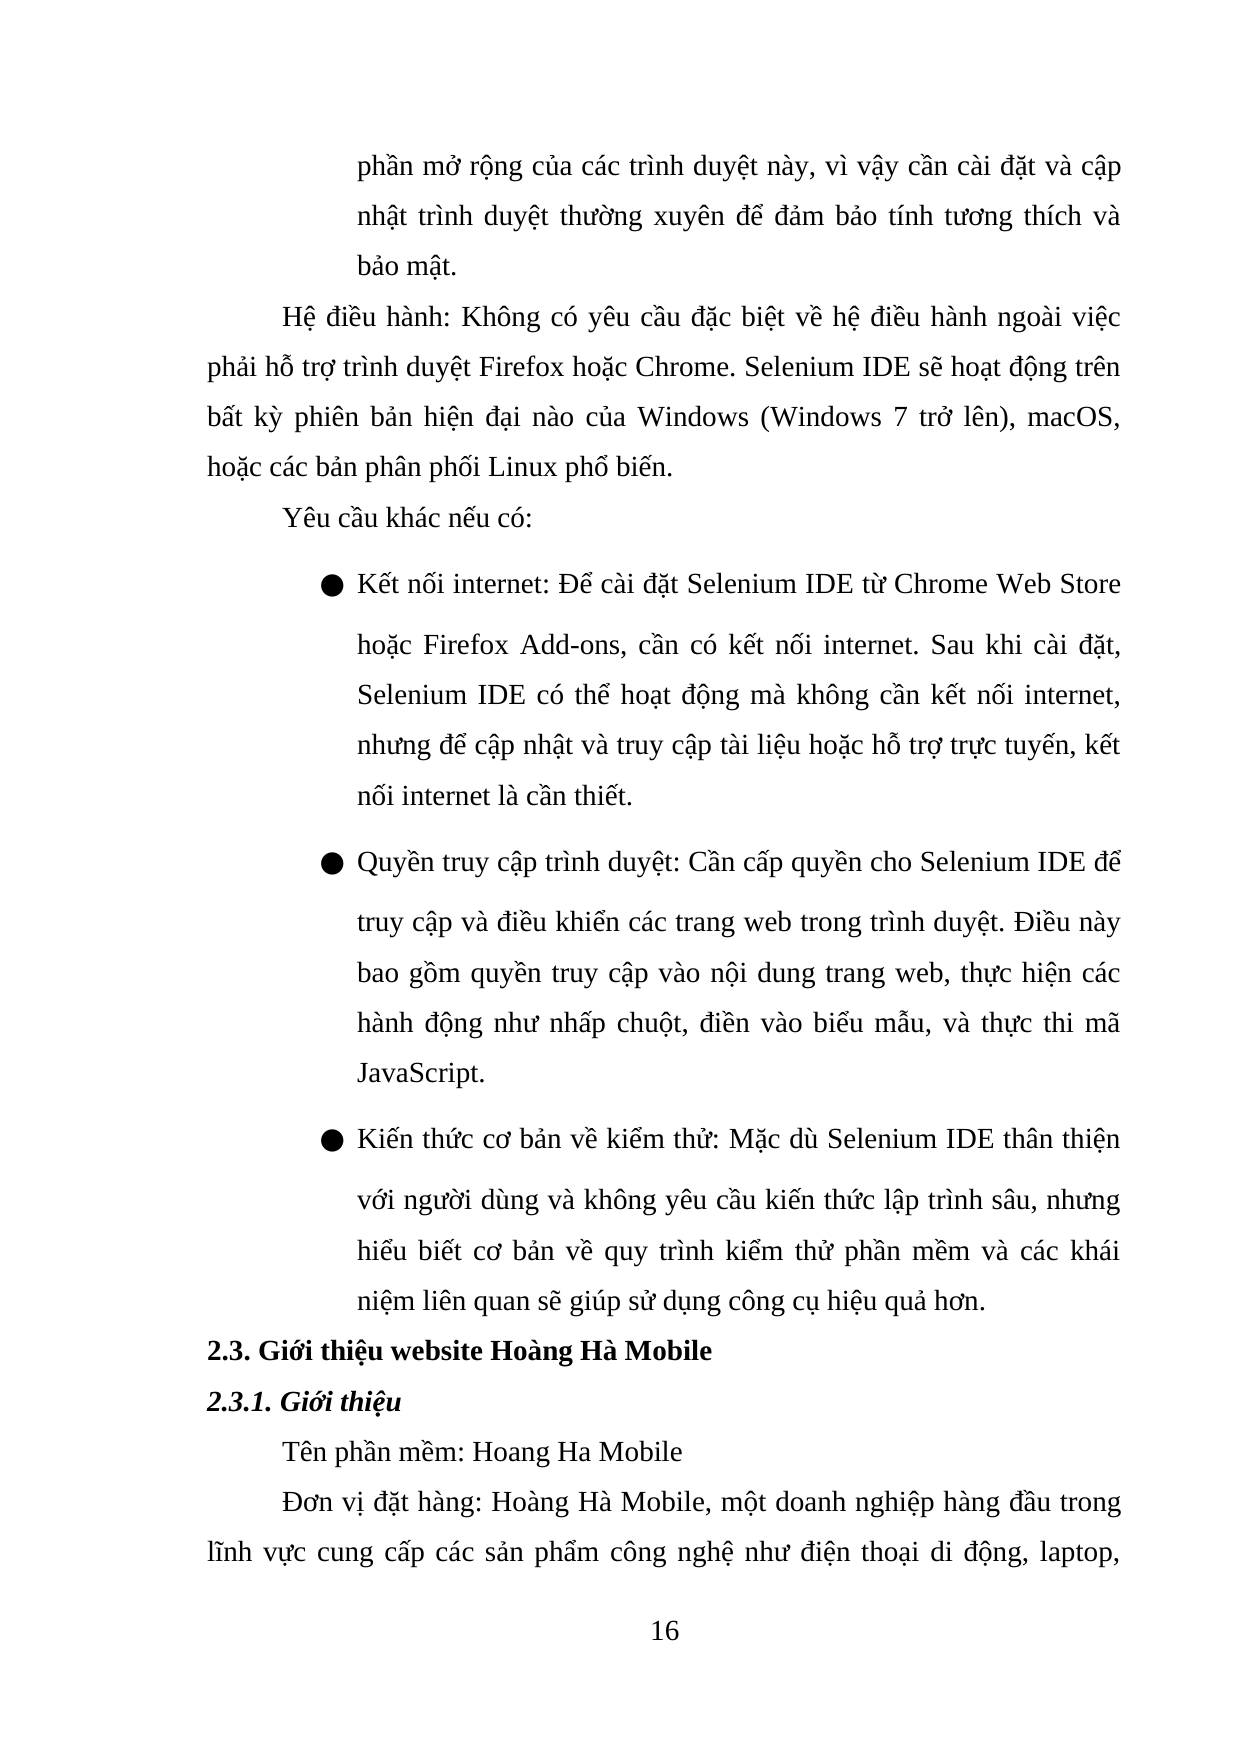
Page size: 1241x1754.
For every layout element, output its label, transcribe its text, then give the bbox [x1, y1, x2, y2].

text Hệ điều hành: Không có yêu cầu đặc biệt về hệ điều hành ngoài việc phải hỗ trợ trình duyệt Firefox hoặc Chrome. Selenium IDE sẽ hoạt động trên bất kỳ phiên bản hiện đại nào của Windows (Windows 7 trở lên), macOS, hoặc các bản phân phối Linux phổ biến. [207, 299, 1122, 483]
subtitle 2.3.1. Giới thiệu [207, 1384, 1122, 1417]
list Kết nối internet: Để cài đặt Selenium IDE từ Chrome Web Store hoặc Firefox Add-ons, cần có kết nối internet. Sau khi cài đặt, Selenium IDE có thể hoạt động mà không cần kết nối internet, nhưng để cập nhật và truy cập tài liệu hoặc hỗ trợ trực tuyến, kết nối internet là cần thiết. [319, 550, 1122, 811]
text Tên phần mềm: Hoang Ha Mobile [207, 1434, 1122, 1467]
text Yêu cầu khác nếu có: [207, 500, 1122, 533]
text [207, 1484, 1122, 1568]
list Kiến thức cơ bản về kiểm thử: Mặc dù Selenium IDE thân thiện với người dùng và không yêu cầu kiến thức lập trình sâu, nhưng hiểu biết cơ bản về quy trình kiểm thử phần mềm và các khái niệm liên quan sẽ giúp sử dụng công cụ hiệu quả hơn. [319, 1106, 1122, 1317]
list Quyền truy cập trình duyệt: Cần cấp quyền cho Selenium IDE để truy cập và điều khiển các trang web trong trình duyệt. Điều này bao gồm quyền truy cập vào nội dung trang web, thực hiện các hành động như nhấp chuột, điền vào biểu mẫu, và thực thi mã JavaScript. [319, 828, 1122, 1089]
subtitle 2.3. Giới thiệu website Hoàng Hà Mobile [207, 1333, 1122, 1367]
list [319, 148, 1122, 282]
